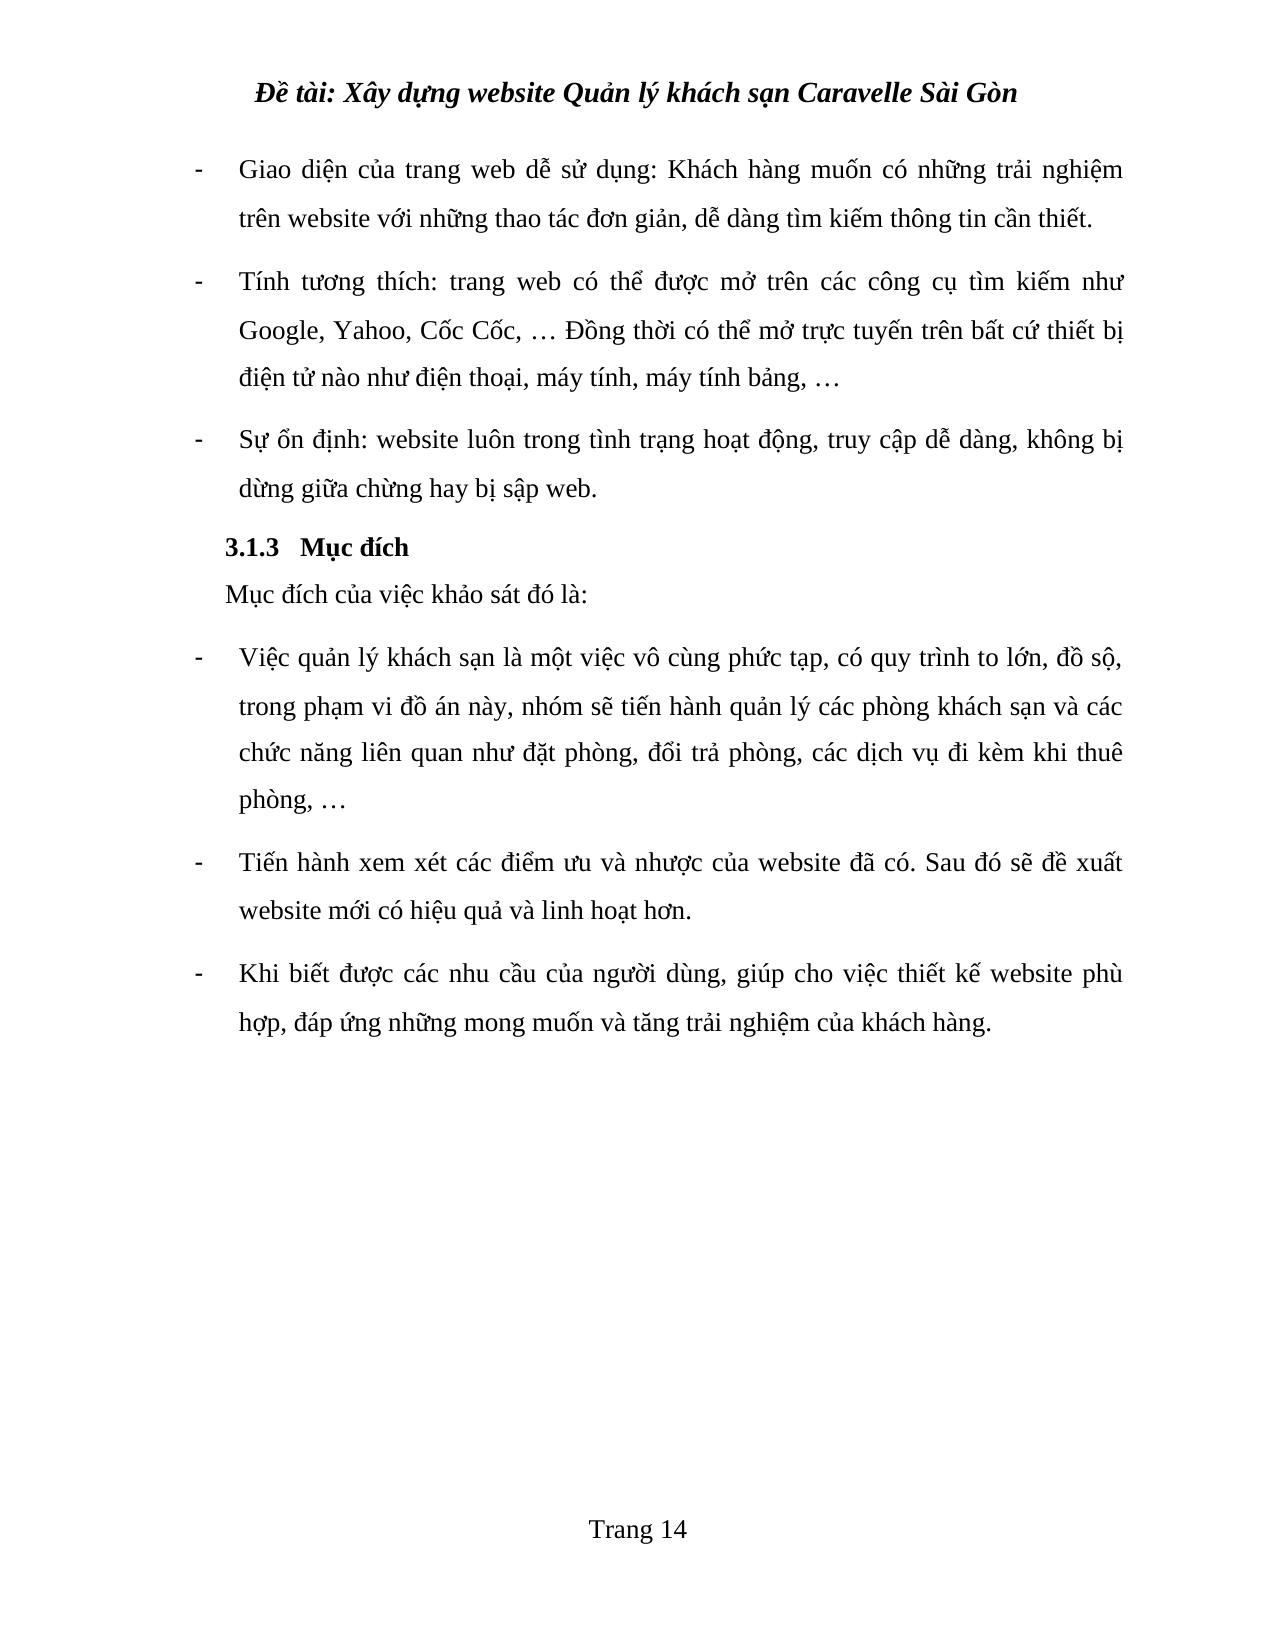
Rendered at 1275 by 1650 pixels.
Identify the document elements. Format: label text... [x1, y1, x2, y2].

list Tính tương thích: trang web có thể được mở trên các công cụ tìm kiếm như Google, Yahoo, Cốc Cốc, … Đồng thời có thể mở trực tuyến trên bất cứ thiết bị điện tử nào như điện thoại, máy tính, máy tính bảng, … [194, 262, 1125, 392]
text Mục đích của việc khảo sát đó là: [150, 578, 1125, 609]
list Khi biết được các nhu cầu của người dùng, giúp cho việc thiết kế website phù hợp, đáp ứng những mong muốn và tăng trải nghiệm của khách hàng. [194, 954, 1125, 1037]
list Việc quản lý khách sạn là một việc vô cùng phức tạp, có quy trình to lớn, đồ sộ, trong phạm vi đồ án này, nhóm sẽ tiến hành quản lý các phòng khách sạn và các chức năng liên quan như đặt phòng, đổi trả phòng, các dịch vụ đi kèm khi thuê phòng, … [194, 637, 1125, 814]
subtitle Mục đích [225, 531, 1125, 562]
list Giao diện của trang web dễ sử dụng: Khách hàng muốn có những trải nghiệm trên website với những thao tác đơn giản, dễ dàng tìm kiếm thông tin cần thiết. [194, 150, 1125, 233]
list Tiến hành xem xét các điểm ưu và nhược của website đã có. Sau đó sẽ đề xuất website mới có hiệu quả và linh hoạt hơn. [194, 842, 1125, 926]
list Sự ổn định: website luôn trong tình trạng hoạt động, truy cập dễ dàng, không bị dừng giữa chừng hay bị sập web. [194, 420, 1125, 503]
